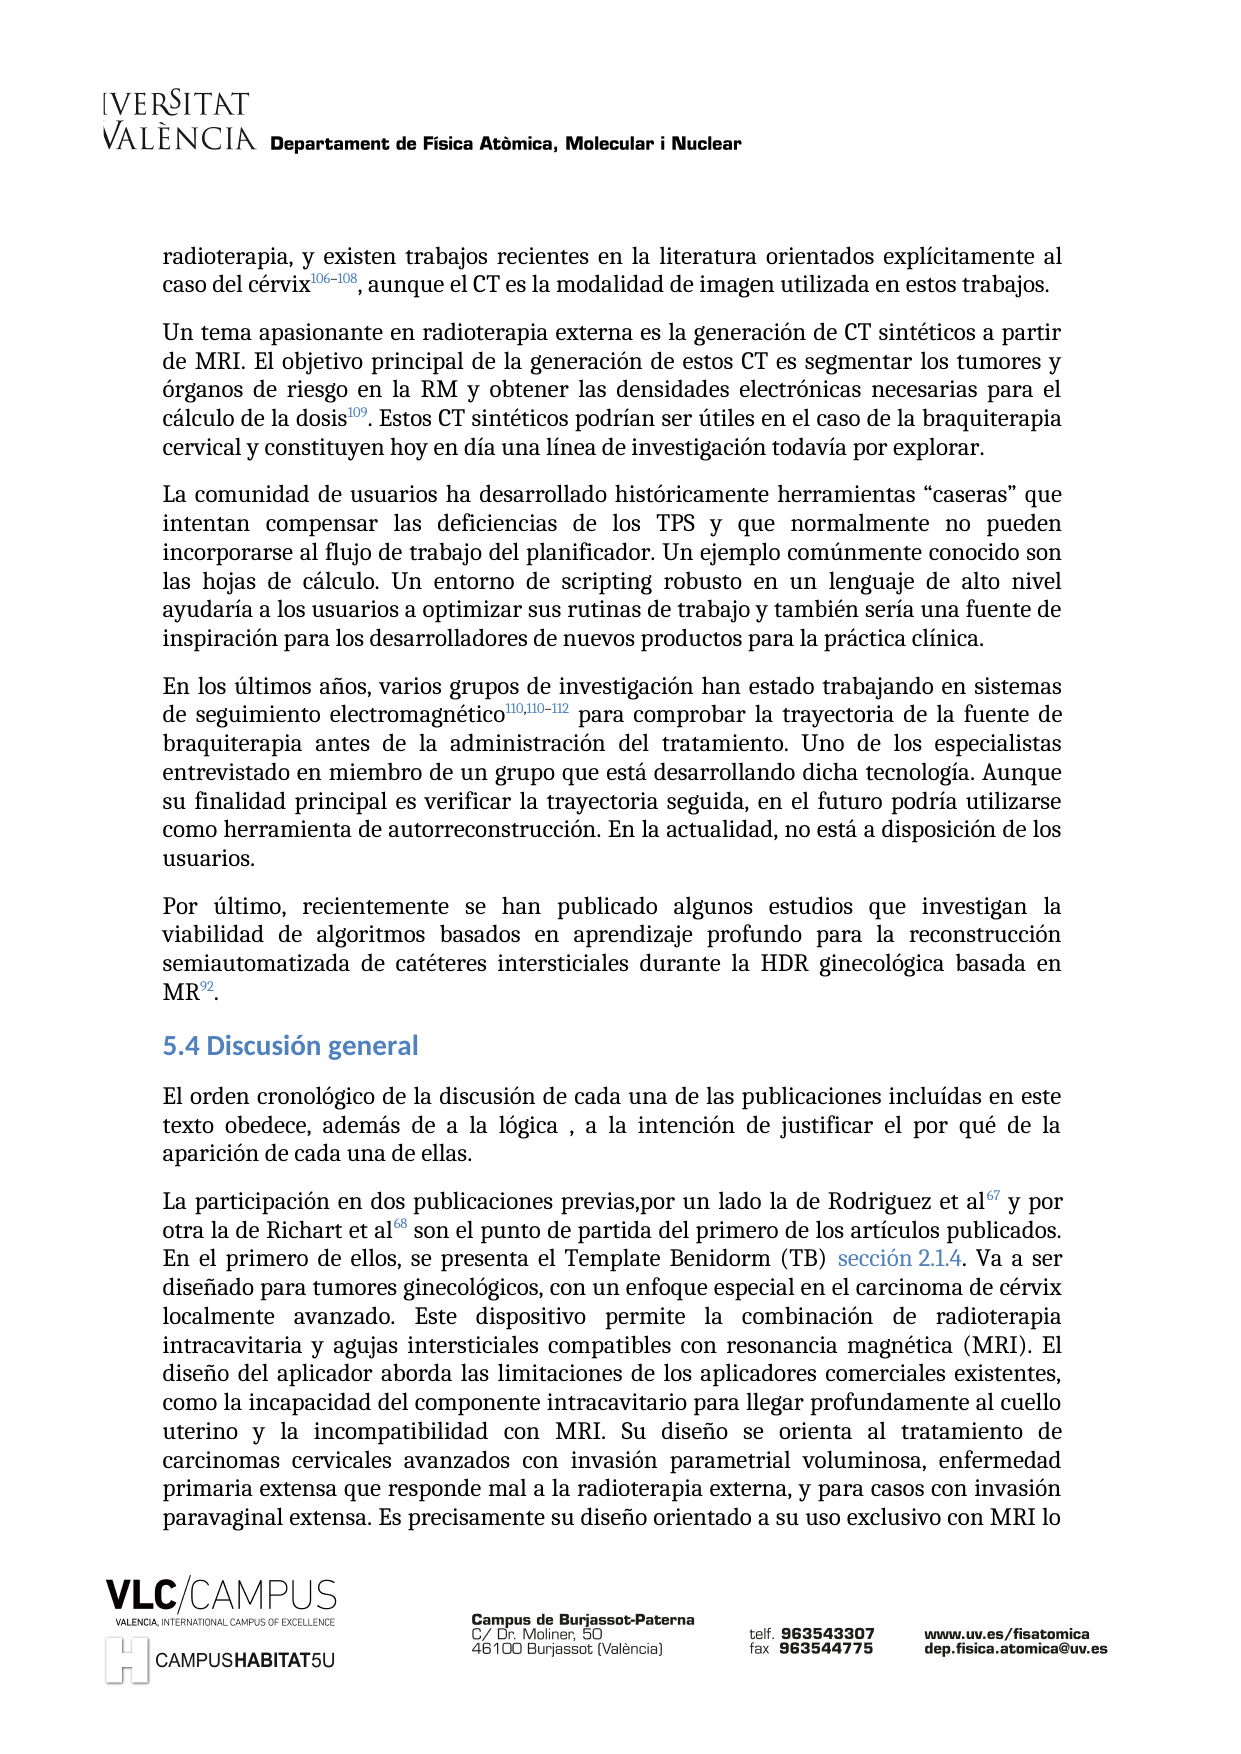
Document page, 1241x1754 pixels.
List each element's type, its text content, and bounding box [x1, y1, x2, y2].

picture [103, 87, 748, 156]
text La comunidad de usuarios ha desarrollado históricamente herramientas “caseras” que intentan compensar las deficiencias de los TPS y que normalmente no pueden incorporarse al flujo de trabajo del planificador. Un ejemplo comúnmente conocido son las hojas de cálculo. Un entorno de scripting robusto en un lenguaje de alto nivel ayudaría a los usuarios a optimizar sus rutinas de trabajo y también sería una fuente de inspiración para los desarrolladores de nuevos productos para la práctica clínica. [162, 480, 1063, 653]
text Un tema apasionante en radioterapia externa es la generación de CT sintéticos a partir de MRI. El objetivo principal de la generación de estos CT es segmentar los tumores y órganos de riesgo en la RM y obtener las densidades electrónicas necesarias para el cálculo de la dosis109. Estos CT sintéticos podrían ser útiles en el caso de la braquiterapia cervical y constituyen hoy en día una línea de investigación todavía por explorar. [162, 318, 1063, 462]
text El orden cronológico de la discusión de cada una de las publicaciones incluídas en este texto obedece, además de a la lógica , a la intención de justificar el por qué de la aparición de cada una de ellas. [162, 1082, 1063, 1168]
text Por último, recientemente se han publicado algunos estudios que investigan la viabilidad de algoritmos basados en aprendizaje profundo para la reconstrucción semiautomatizada de catéteres intersticiales durante la HDR ginecológica basada en MR92. [162, 892, 1063, 1007]
text En los últimos años, varios grupos de investigación han estado trabajando en sistemas de seguimiento electromagnético110,110–112 para comprobar la trayectoria de la fuente de braquiterapia antes de la administración del tratamiento. Uno de los especialistas entrevistado en miembro de un grupo que está desarrollando dicha tecnología. Aunque su finalidad principal es verificar la trayectoria seguida, en el futuro podría utilizarse como herramienta de autorreconstrucción. En la actualidad, no está a disposición de los usuarios. [162, 672, 1063, 873]
picture [103, 1575, 1113, 1701]
subtitle 5.4 Discusión general [162, 1027, 1063, 1063]
